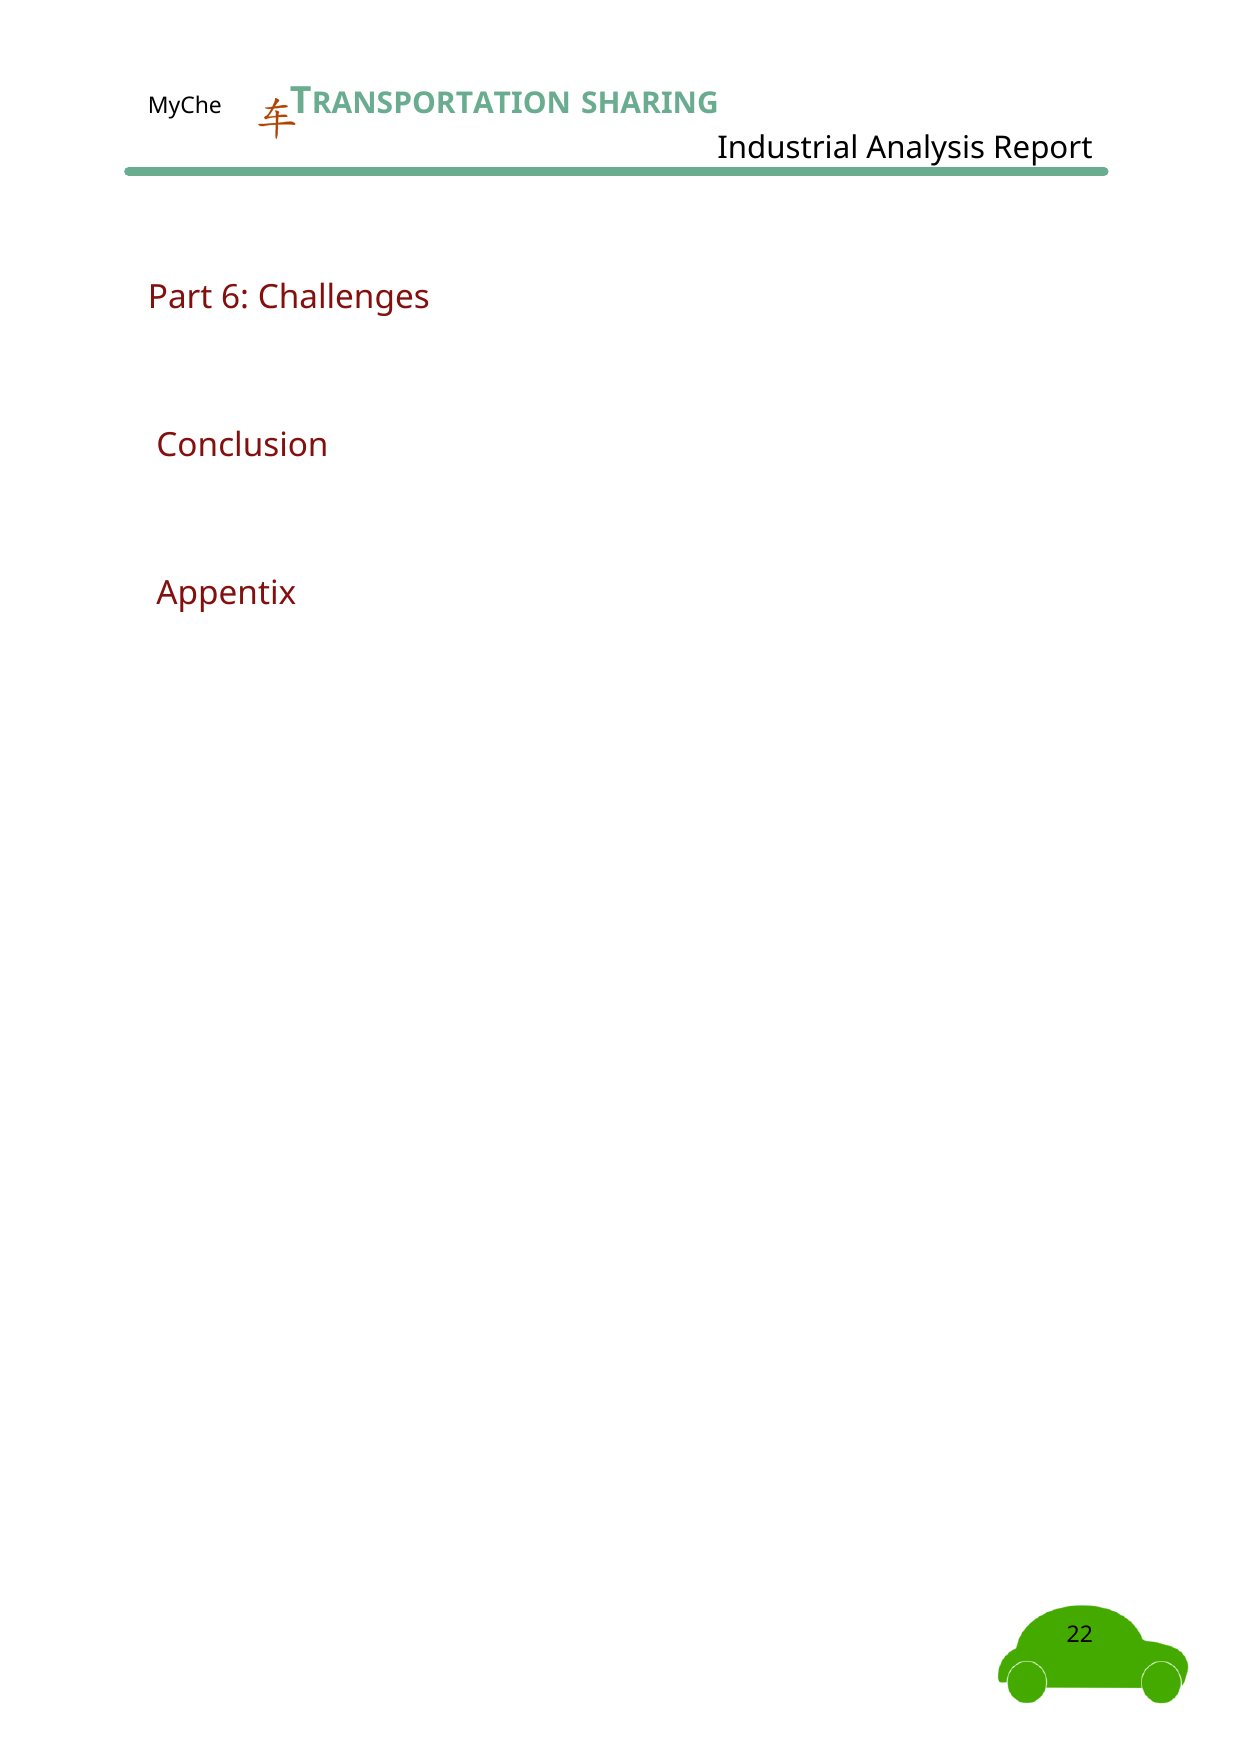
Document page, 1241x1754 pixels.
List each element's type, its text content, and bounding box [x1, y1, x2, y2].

picture [994, 1603, 1191, 1705]
subtitle Conclusion [148, 421, 1093, 466]
subtitle Part 6: Challenges [148, 273, 1093, 318]
subtitle Appentix [148, 568, 1093, 614]
